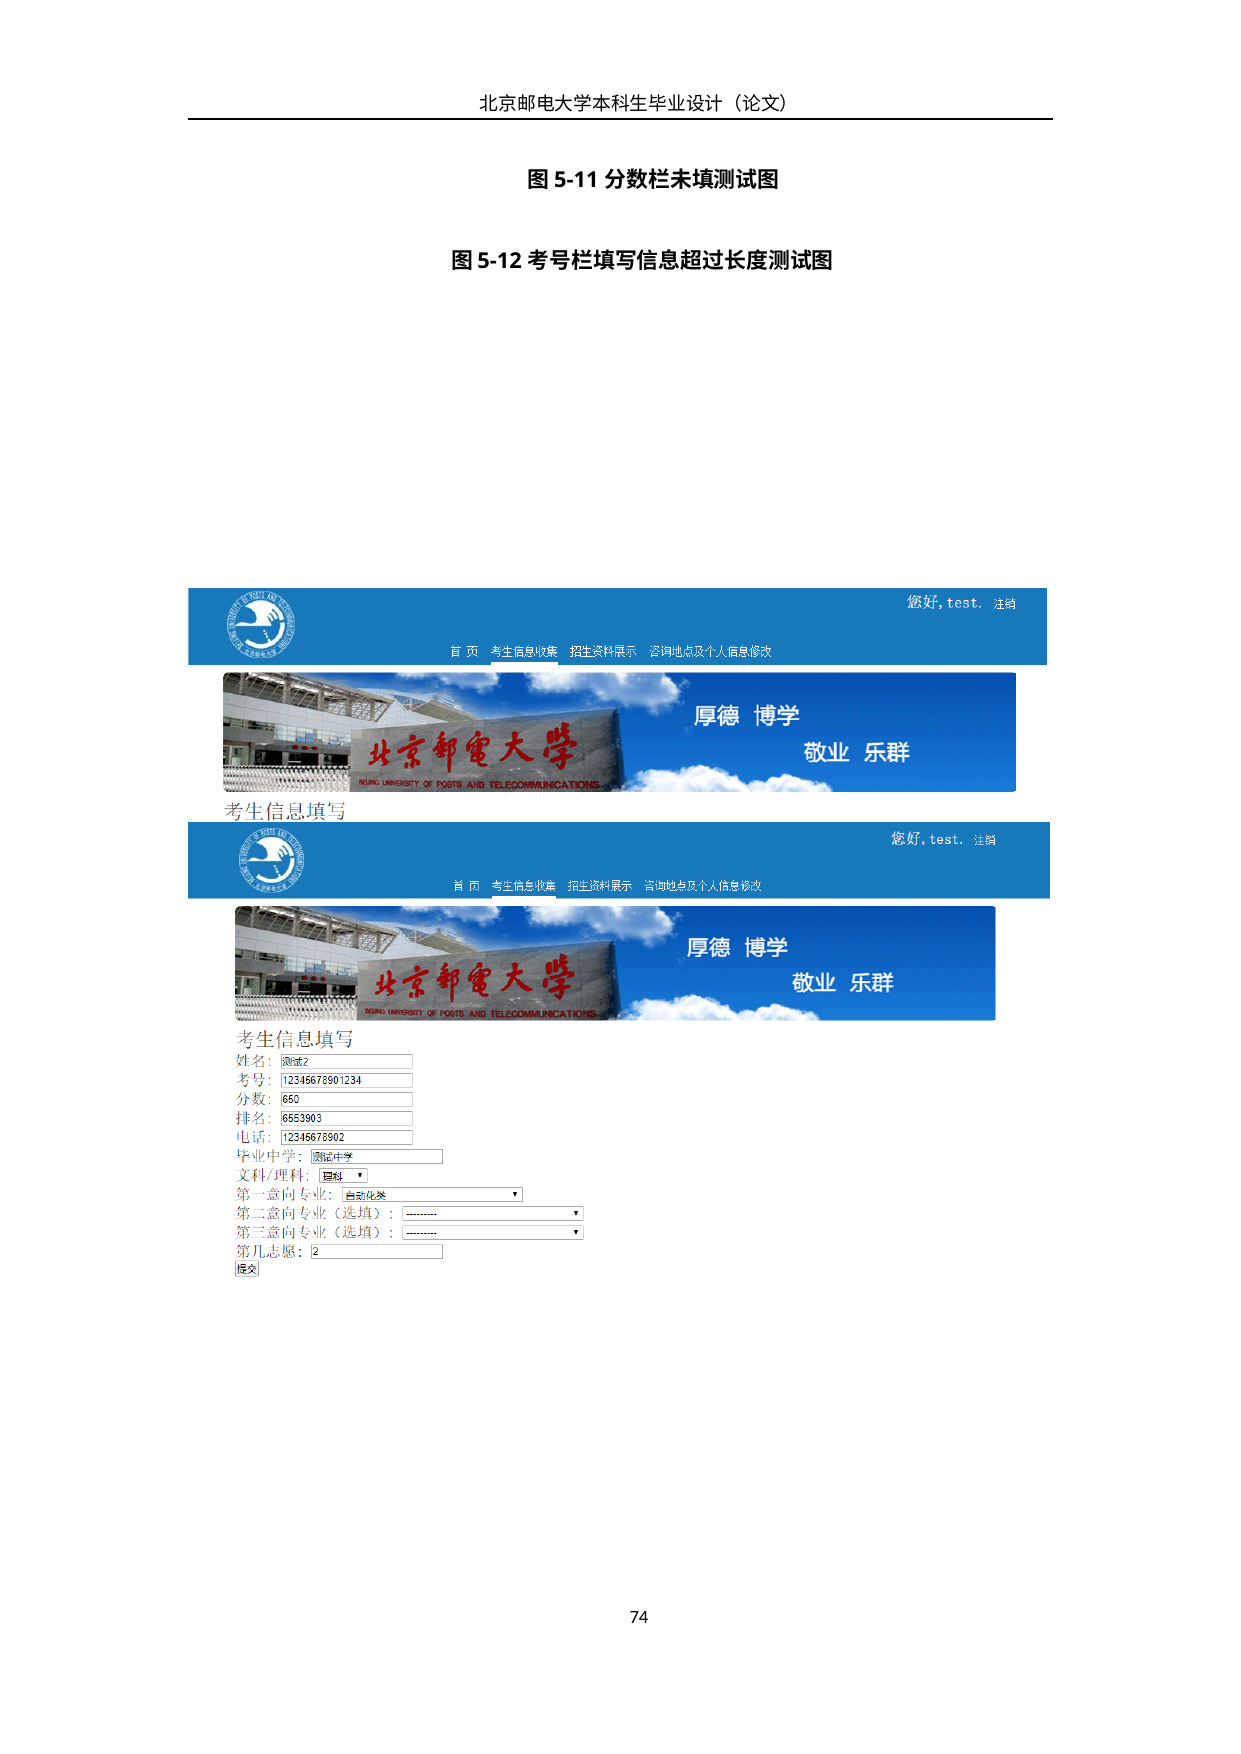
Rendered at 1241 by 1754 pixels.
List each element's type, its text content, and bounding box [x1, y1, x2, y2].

subtitle 图5-12 考号栏填写信息超过长度测试图 [187, 242, 1053, 275]
subtitle 图5-11 分数栏未填测试图 [187, 162, 1053, 194]
picture [187, 588, 1050, 1285]
